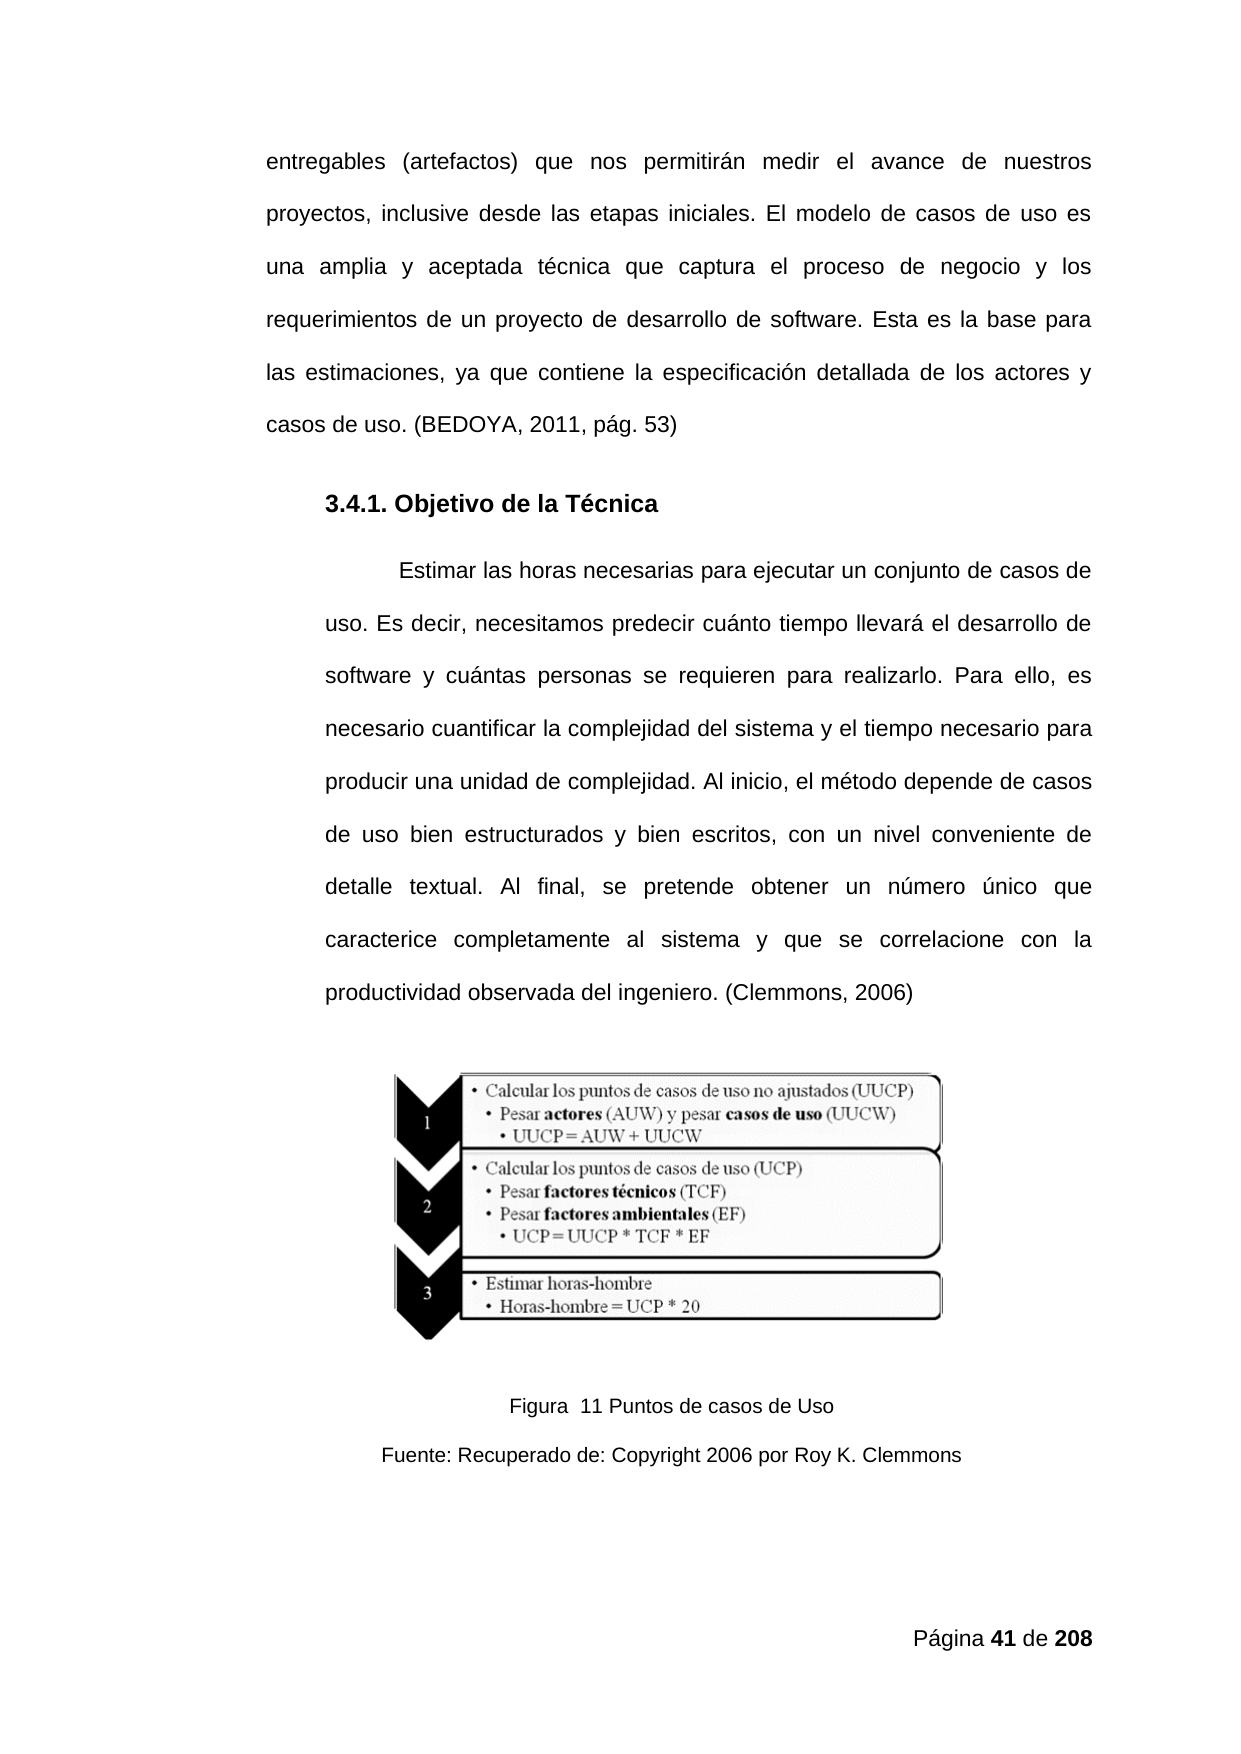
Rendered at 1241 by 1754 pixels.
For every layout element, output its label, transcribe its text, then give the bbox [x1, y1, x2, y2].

text Estimar las horas necesarias para ejecutar un conjunto de casos de uso. Es decir, necesitamos predecir cuánto tiempo llevará el desarrollo de software y cuántas personas se requieren para realizarlo. Para ello, es necesario cuantificar la complejidad del sistema y el tiempo necesario para producir una unidad de complejidad. Al inicio, el método depende de casos de uso bien estructurados y bien escritos, con un nivel conveniente de detalle textual. Al final, se pretende obtener un número único que caracterice completamente al sistema y que se correlacione con la productividad observada del ingeniero. [325, 557, 1092, 1005]
text Fuente: Recuperado de: Copyright 2006 por Roy K. Clemmons [177, 1443, 1092, 1467]
picture [383, 1056, 957, 1341]
text Figura 11 Puntos de casos de Uso [177, 1394, 1092, 1418]
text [266, 148, 1092, 438]
text 3.4.1. Objetivo de la Técnica [251, 489, 1092, 518]
